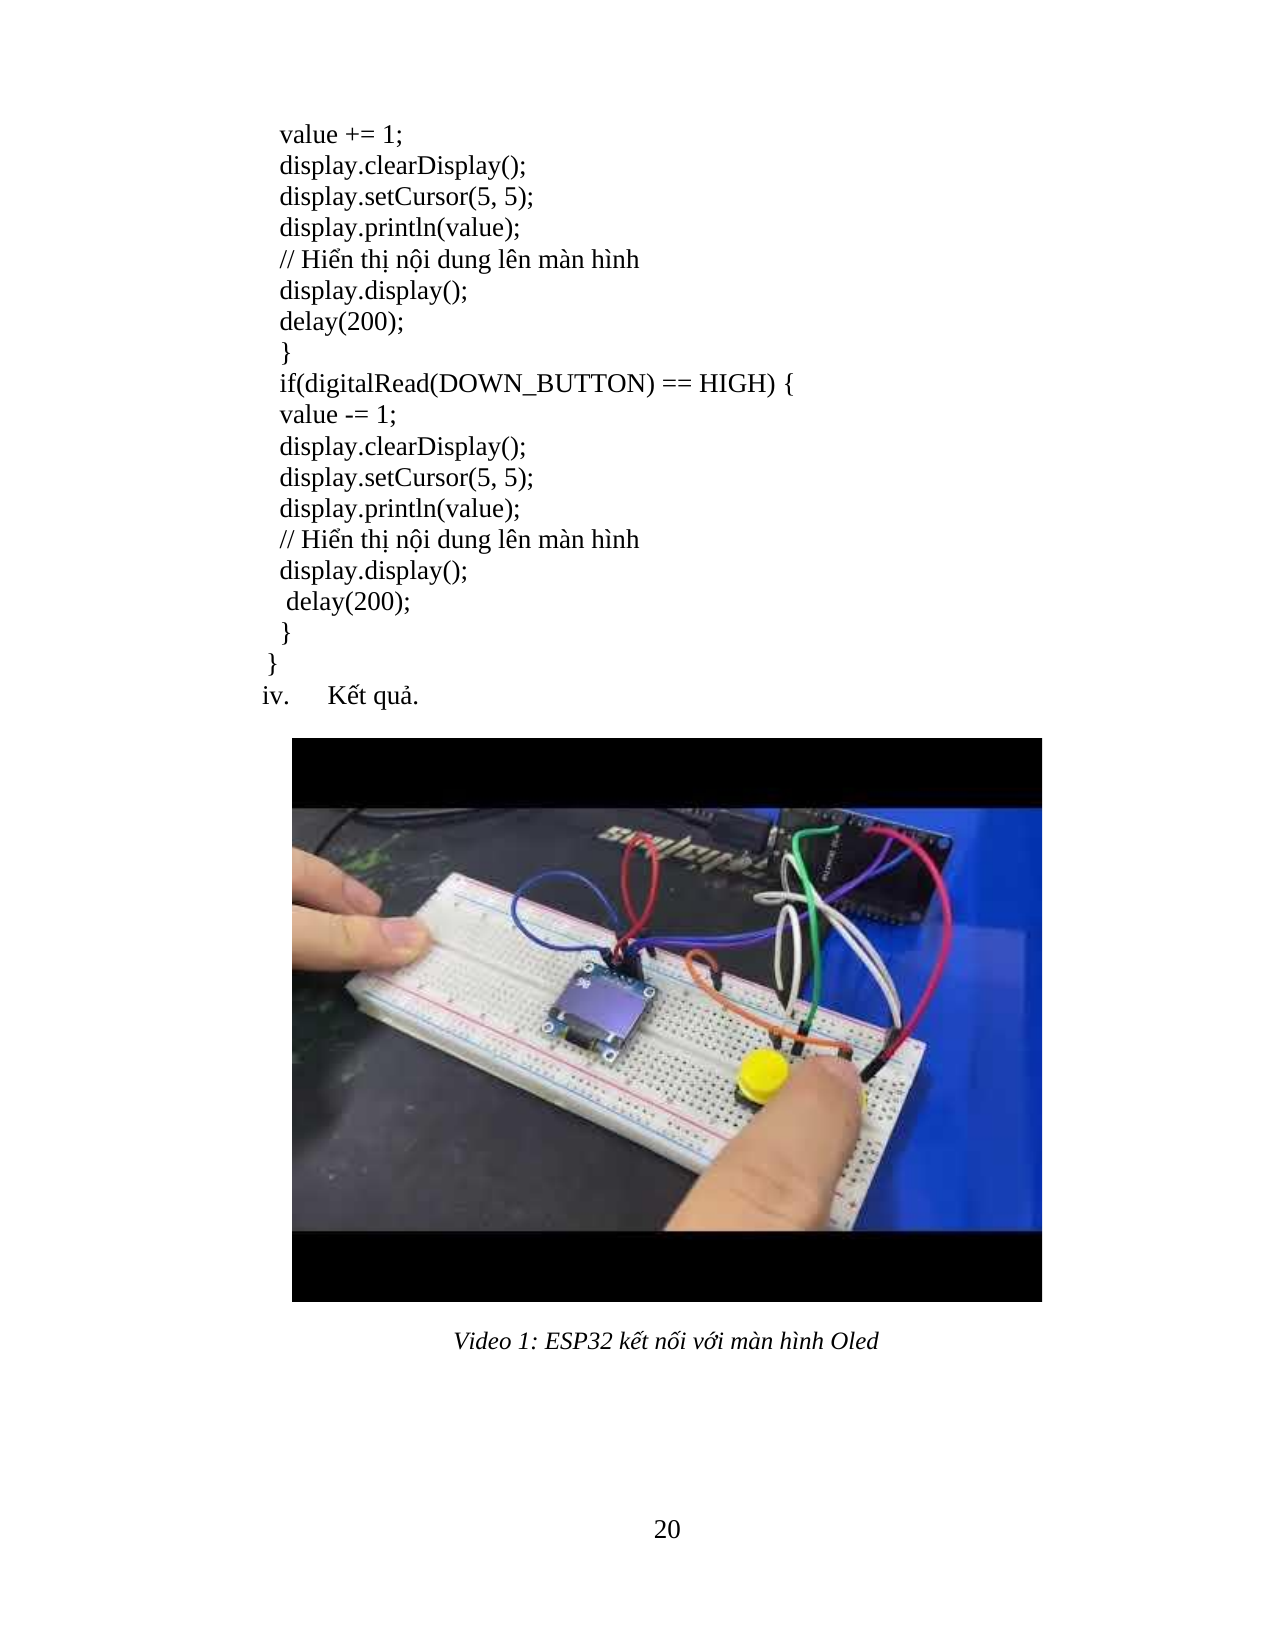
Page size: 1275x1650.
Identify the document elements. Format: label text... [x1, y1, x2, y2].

text display.clearDisplay(); [177, 149, 1157, 180]
text display.display(); [177, 274, 1157, 305]
text } [177, 648, 1157, 679]
text // Hiển thị nội dung lên màn hình [177, 523, 1157, 554]
text delay(200); [177, 305, 1157, 336]
text Video 1: ESP32 kết nối với màn hình Oled [177, 1326, 1157, 1355]
text value += 1; [177, 118, 1157, 149]
text display.display(); [177, 554, 1157, 585]
text display.clearDisplay(); [177, 429, 1157, 461]
text if(digitalRead(DOWN_BUTTON) == HIGH) { [177, 367, 1157, 398]
text display.println(value); [177, 212, 1157, 243]
text display.setCursor(5, 5); [177, 180, 1157, 212]
text } [177, 336, 1157, 367]
picture [292, 738, 1043, 1302]
text display.println(value); [177, 492, 1157, 523]
text delay(200); [177, 585, 1157, 616]
text display.setCursor(5, 5); [177, 461, 1157, 492]
list Kết quả. [290, 679, 1157, 710]
text } [177, 616, 1157, 648]
text // Hiển thị nội dung lên màn hình [177, 243, 1157, 274]
text value -= 1; [177, 398, 1157, 429]
